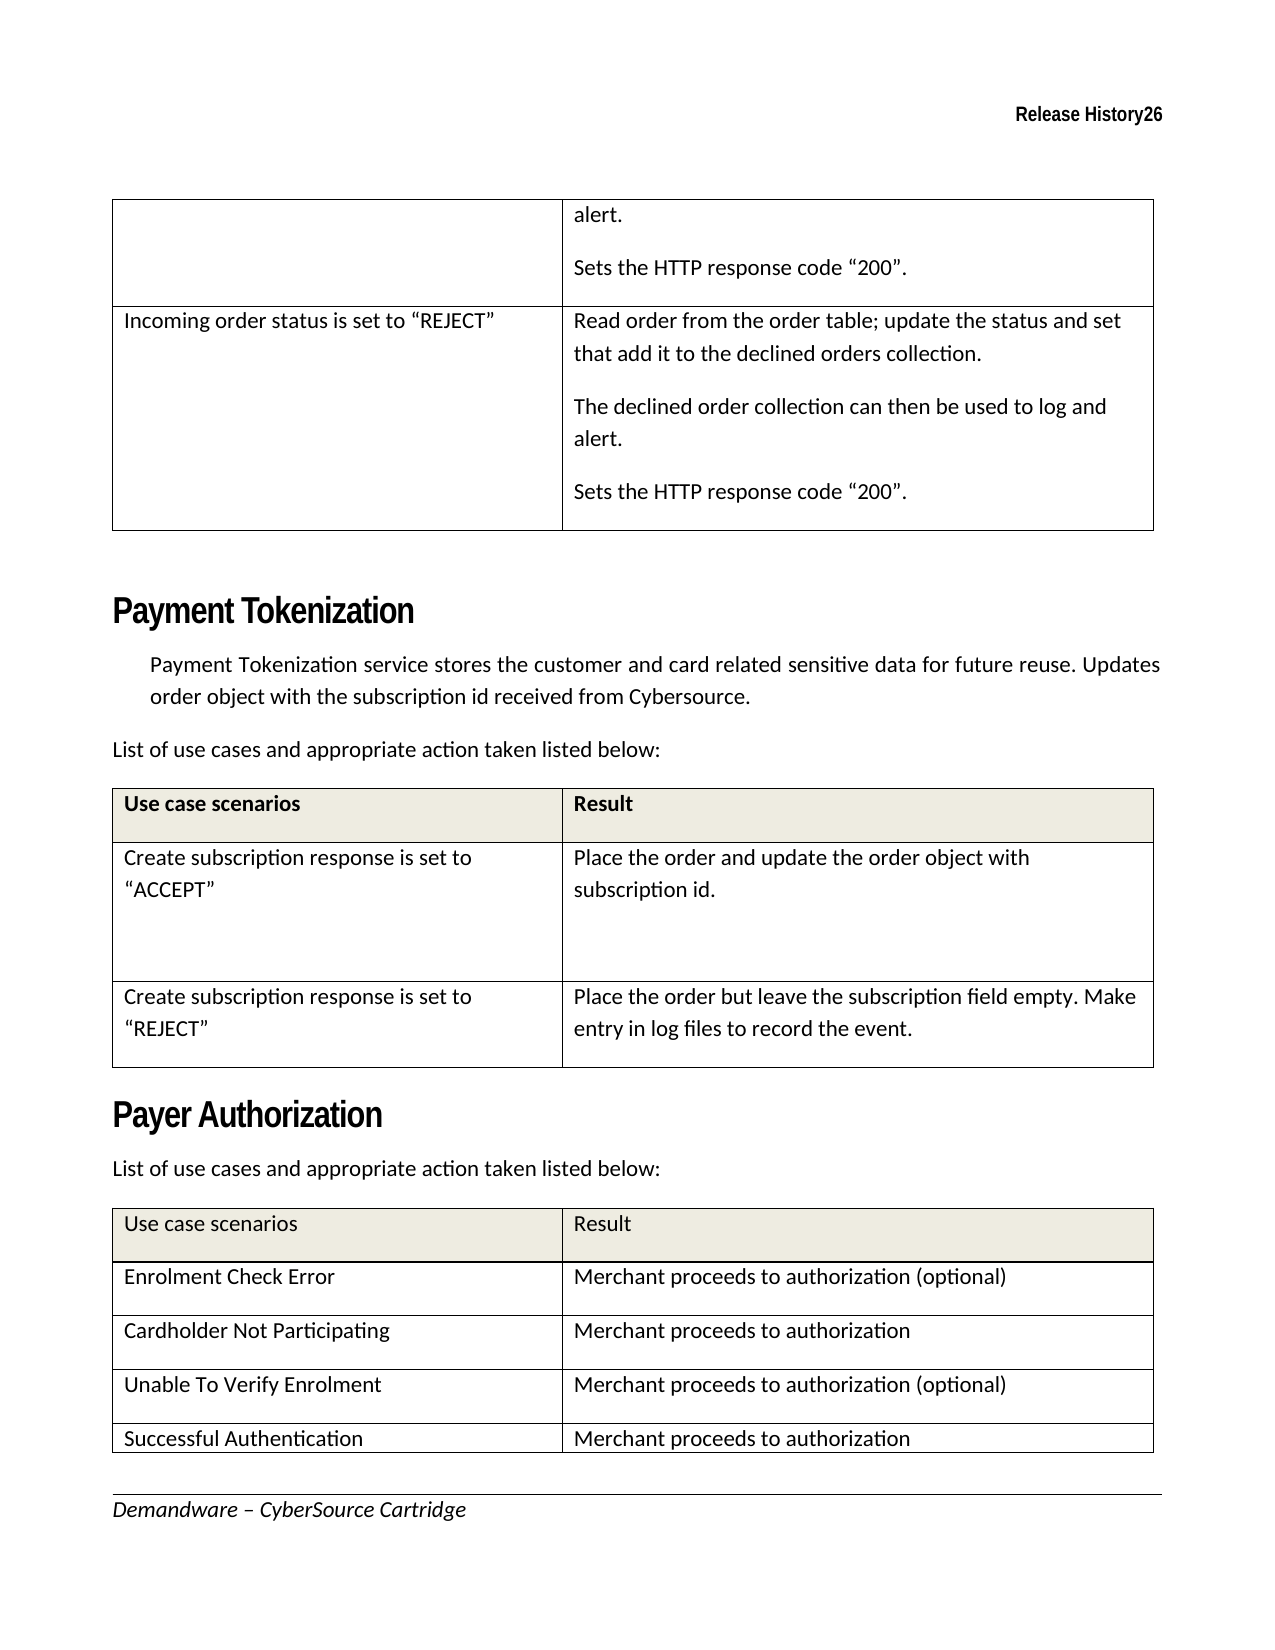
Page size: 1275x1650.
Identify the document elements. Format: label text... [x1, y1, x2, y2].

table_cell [563, 1424, 1153, 1452]
text Payment Tokenization service stores the customer and card related sensitive data for future reuse. Updates order object with the subscription id received from Cybersource. [150, 650, 1162, 710]
table_cell Merchant proceeds to authorization (optional) [563, 1370, 1153, 1423]
table_cell Merchant proceeds to authorization [563, 1316, 1153, 1369]
table_header Use case scenarios [113, 789, 562, 842]
table_cell Place the order but leave the subscription field empty. Make entry in log files to record the event. [563, 982, 1153, 1067]
text List of use cases and appropriate action taken listed below: [112, 735, 1162, 763]
table_cell Cardholder Not Participating [113, 1316, 562, 1369]
table_cell Read order from the order table; update the status and set that add it to the declined orders collection. The declined order collection can then be used to log and alert. Sets the HTTP response code “200”. [563, 307, 1153, 530]
table_cell Enrolment Check Error [113, 1263, 562, 1315]
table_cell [113, 1424, 562, 1452]
text List of use cases and appropriate action taken listed below: [112, 1154, 1162, 1183]
table_cell Place the order and update the order object with subscription id. [563, 843, 1153, 981]
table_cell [563, 200, 1153, 306]
table_cell Merchant proceeds to authorization (optional) [563, 1263, 1153, 1315]
table_header Result [563, 1209, 1153, 1261]
table_cell Incoming order status is set to “REJECT” [113, 307, 562, 530]
table_header Result [563, 789, 1153, 842]
table_cell Create subscription response is set to “ACCEPT” [113, 843, 562, 981]
subtitle Payment Tokenization [112, 588, 1162, 631]
table_cell Create subscription response is set to “REJECT” [113, 982, 562, 1067]
table_cell Unable To Verify Enrolment [113, 1370, 562, 1423]
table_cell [113, 200, 562, 306]
table_header Use case scenarios [113, 1209, 562, 1261]
subtitle Payer Authorization [112, 1093, 1162, 1136]
